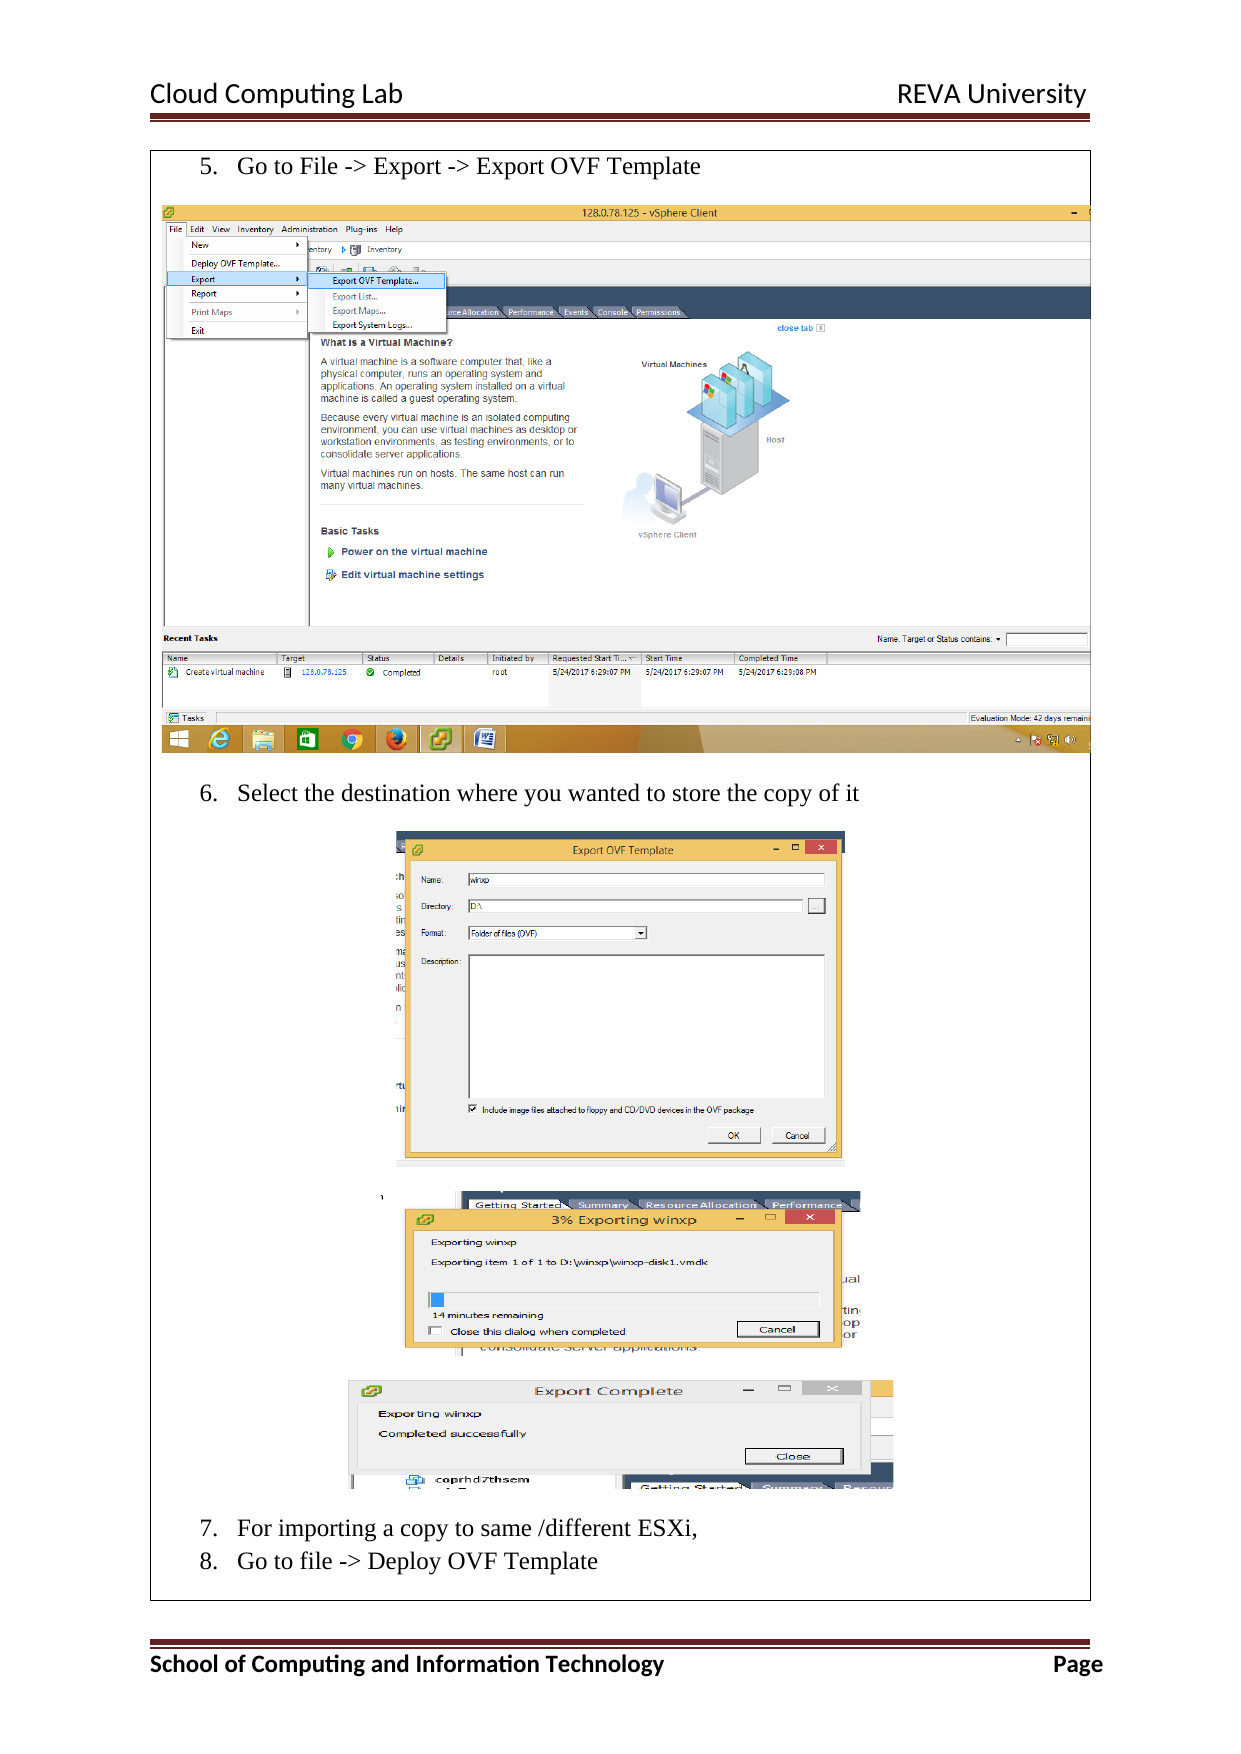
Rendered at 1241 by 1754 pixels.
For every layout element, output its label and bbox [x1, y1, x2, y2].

table_cell [151, 151, 1090, 1599]
picture [396, 831, 845, 1167]
picture [380, 1191, 861, 1356]
picture [348, 1380, 894, 1489]
picture [161, 205, 1091, 753]
